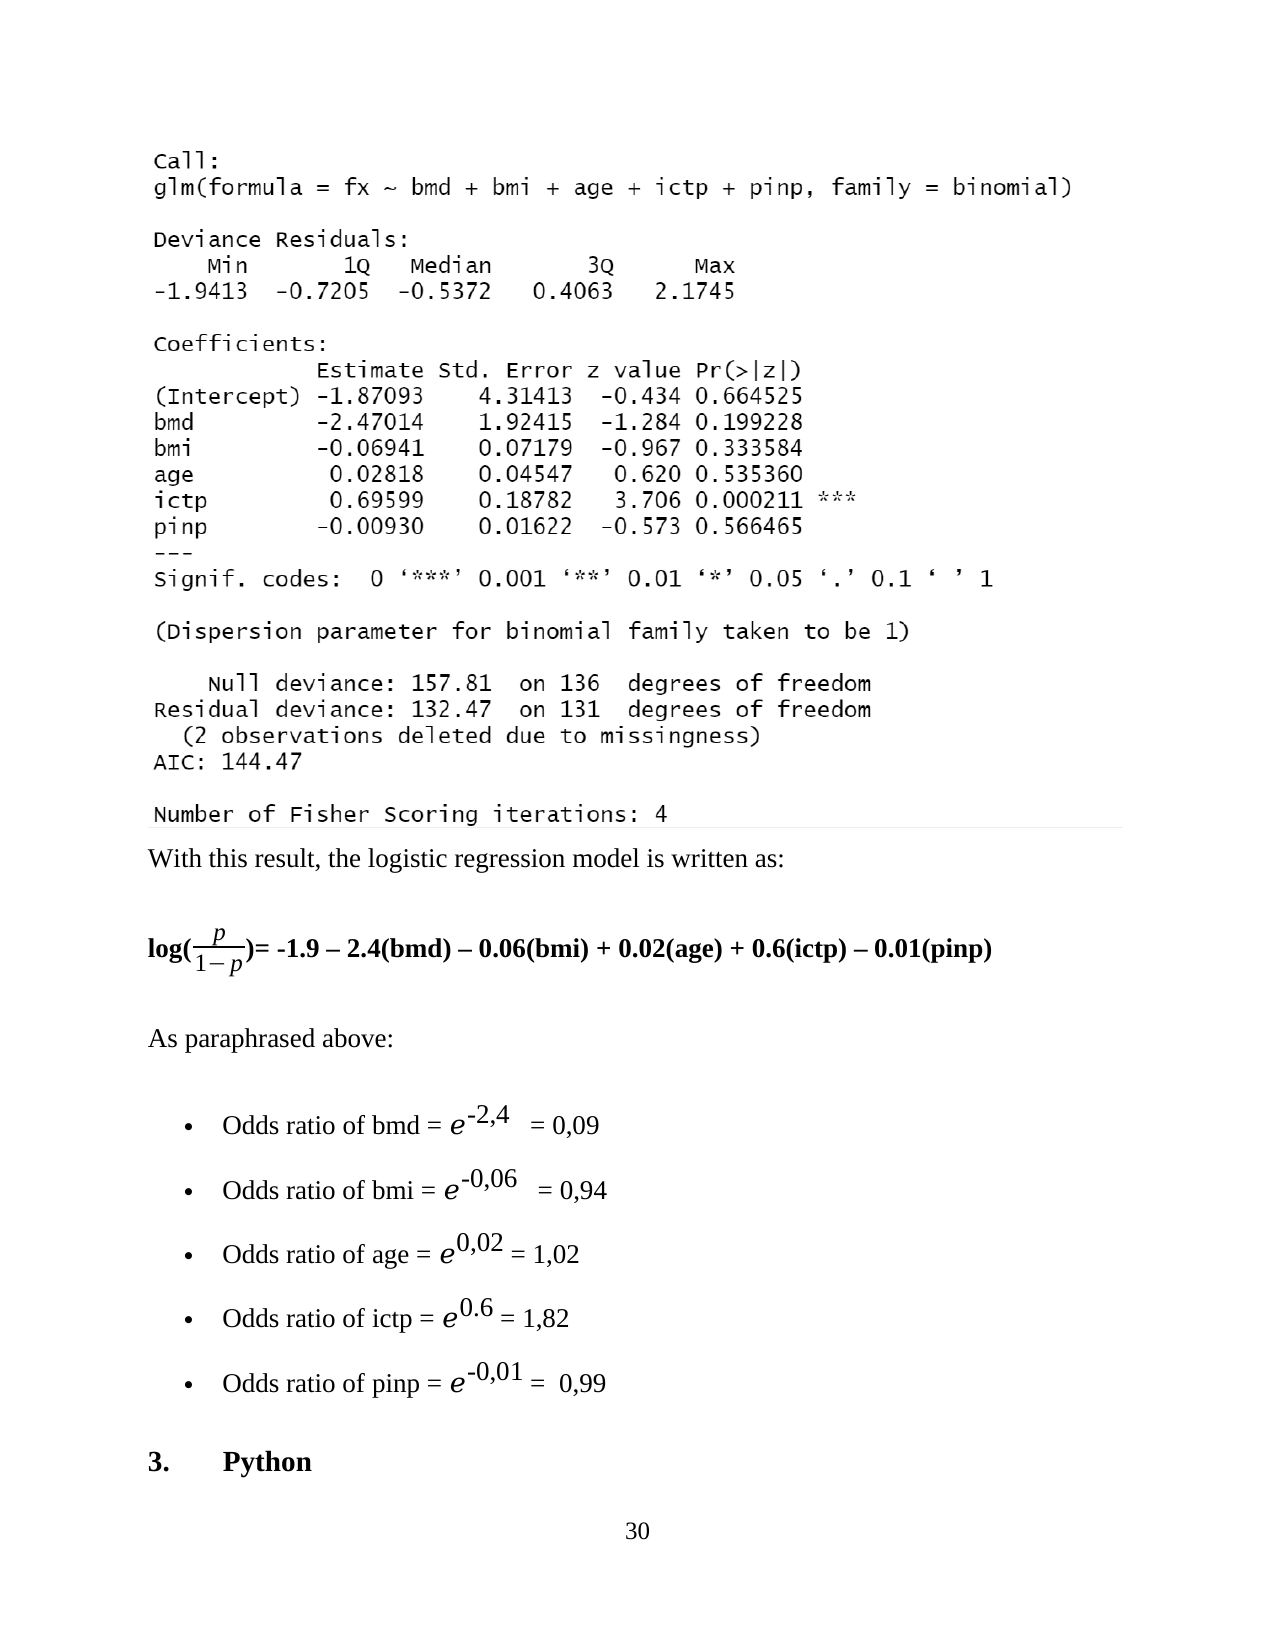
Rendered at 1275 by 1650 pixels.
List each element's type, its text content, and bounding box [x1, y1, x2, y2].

list Odds ratio of bmd = 𝑒-2,4 = 0,09 [185, 1098, 1127, 1141]
list Odds ratio of ictp = 𝑒0.6 = 1,82 [185, 1291, 1127, 1334]
list Odds ratio of pinp = 𝑒-0,01 = 0,99 [185, 1355, 1127, 1398]
list Odds ratio of age = 𝑒0,02 = 1,02 [185, 1226, 1127, 1269]
picture [147, 147, 1123, 828]
text As paraphrased above: [148, 1022, 1127, 1053]
list Odds ratio of bmi = 𝑒-0,06 = 0,94 [185, 1162, 1127, 1205]
text With this result, the logistic regression model is written as: [148, 842, 1127, 873]
text Python [148, 1444, 1127, 1478]
text log()= -1.9 – 2.4(bmd) – 0.06(bmi) + 0.02(age) + 0.6(ictp) – 0.01(pinp) [148, 918, 1127, 977]
